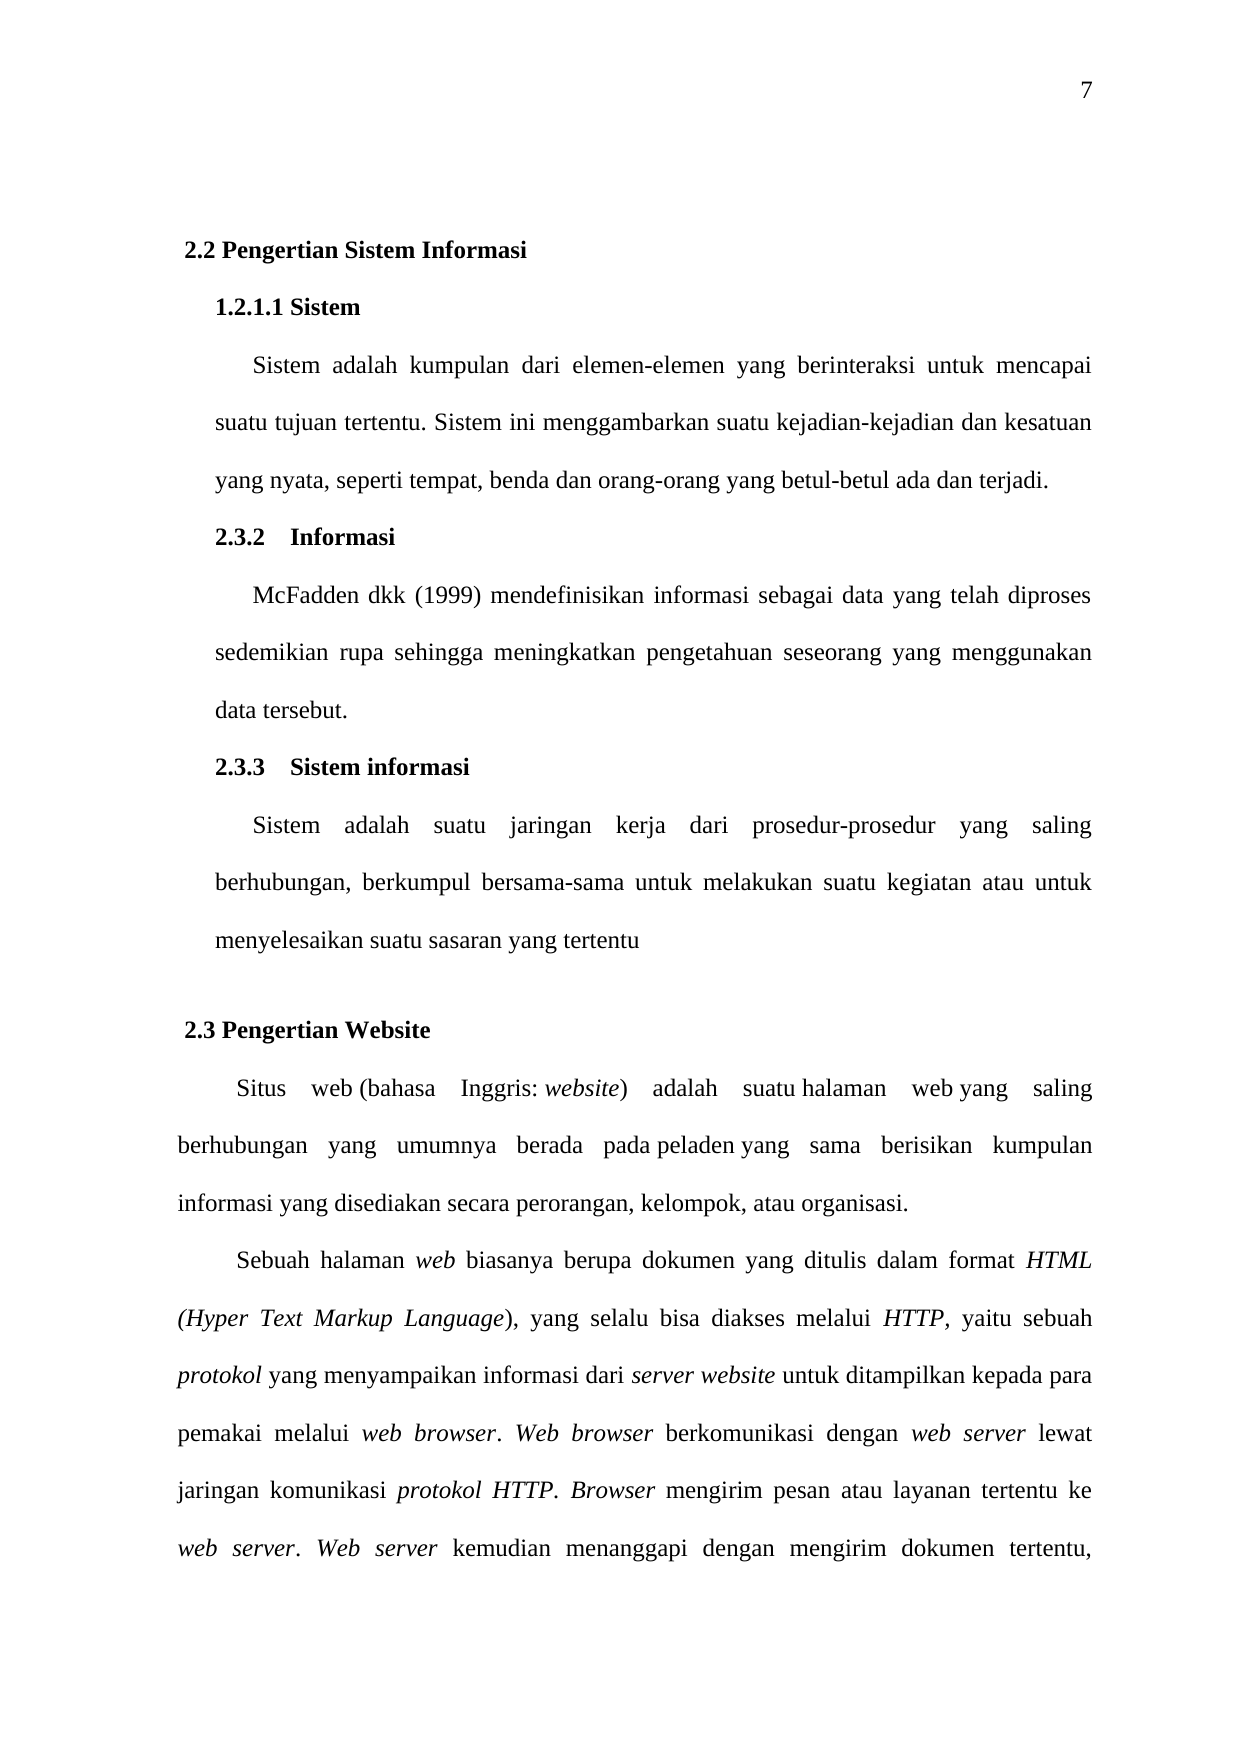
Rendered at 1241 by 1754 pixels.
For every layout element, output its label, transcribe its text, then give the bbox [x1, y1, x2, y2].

list Sistem [215, 292, 1092, 321]
text Sistem adalah suatu jaringan kerja dari prosedur-prosedur yang saling berhubungan, berkumpul bersama-sama untuk melakukan suatu kegiatan atau untuk menyelesaikan suatu sasaran yang tertentu [215, 896, 1092, 953]
list Sistem informasi [215, 752, 1092, 781]
text McFadden dkk (1999) mendefinisikan informasi sebagai data yang telah diproses sedemikian rupa sehingga meningkatkan pengetahuan seseorang yang menggunakan data tersebut. [215, 580, 1092, 637]
text McFadden dkk (1999) mendefinisikan informasi sebagai data yang telah diproses sedemikian rupa sehingga meningkatkan pengetahuan seseorang yang menggunakan data tersebut. [215, 666, 1092, 723]
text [177, 1245, 1092, 1561]
list Sistem adalah kumpulan dari elemen-elemen yang berinteraksi untuk mencapai suatu tujuan tertentu. Sistem ini menggambarkan suatu kejadian-kejadian dan kesatuan yang nyata, seperti tempat, benda dan orang-orang yang betul-betul ada dan terjadi. [215, 436, 1092, 493]
list Informasi [215, 522, 1092, 551]
subtitle Pengertian Sistem Informasi [184, 235, 1092, 263]
list Sistem adalah kumpulan dari elemen-elemen yang berinteraksi untuk mencapai suatu tujuan tertentu. Sistem ini menggambarkan suatu kejadian-kejadian dan kesatuan yang nyata, seperti tempat, benda dan orang-orang yang betul-betul ada dan terjadi. [215, 350, 1092, 407]
text Situs web (bahasa Inggris: website) adalah suatu halaman web yang saling berhubungan yang umumnya berada pada peladen yang sama berisikan kumpulan informasi yang disediakan secara perorangan, kelompok, atau organisasi. [177, 1101, 1092, 1216]
subtitle Pengertian Website [184, 1015, 1092, 1044]
text Sistem adalah suatu jaringan kerja dari prosedur-prosedur yang saling berhubungan, berkumpul bersama-sama untuk melakukan suatu kegiatan atau untuk menyelesaikan suatu sasaran yang tertentu [215, 810, 1092, 867]
